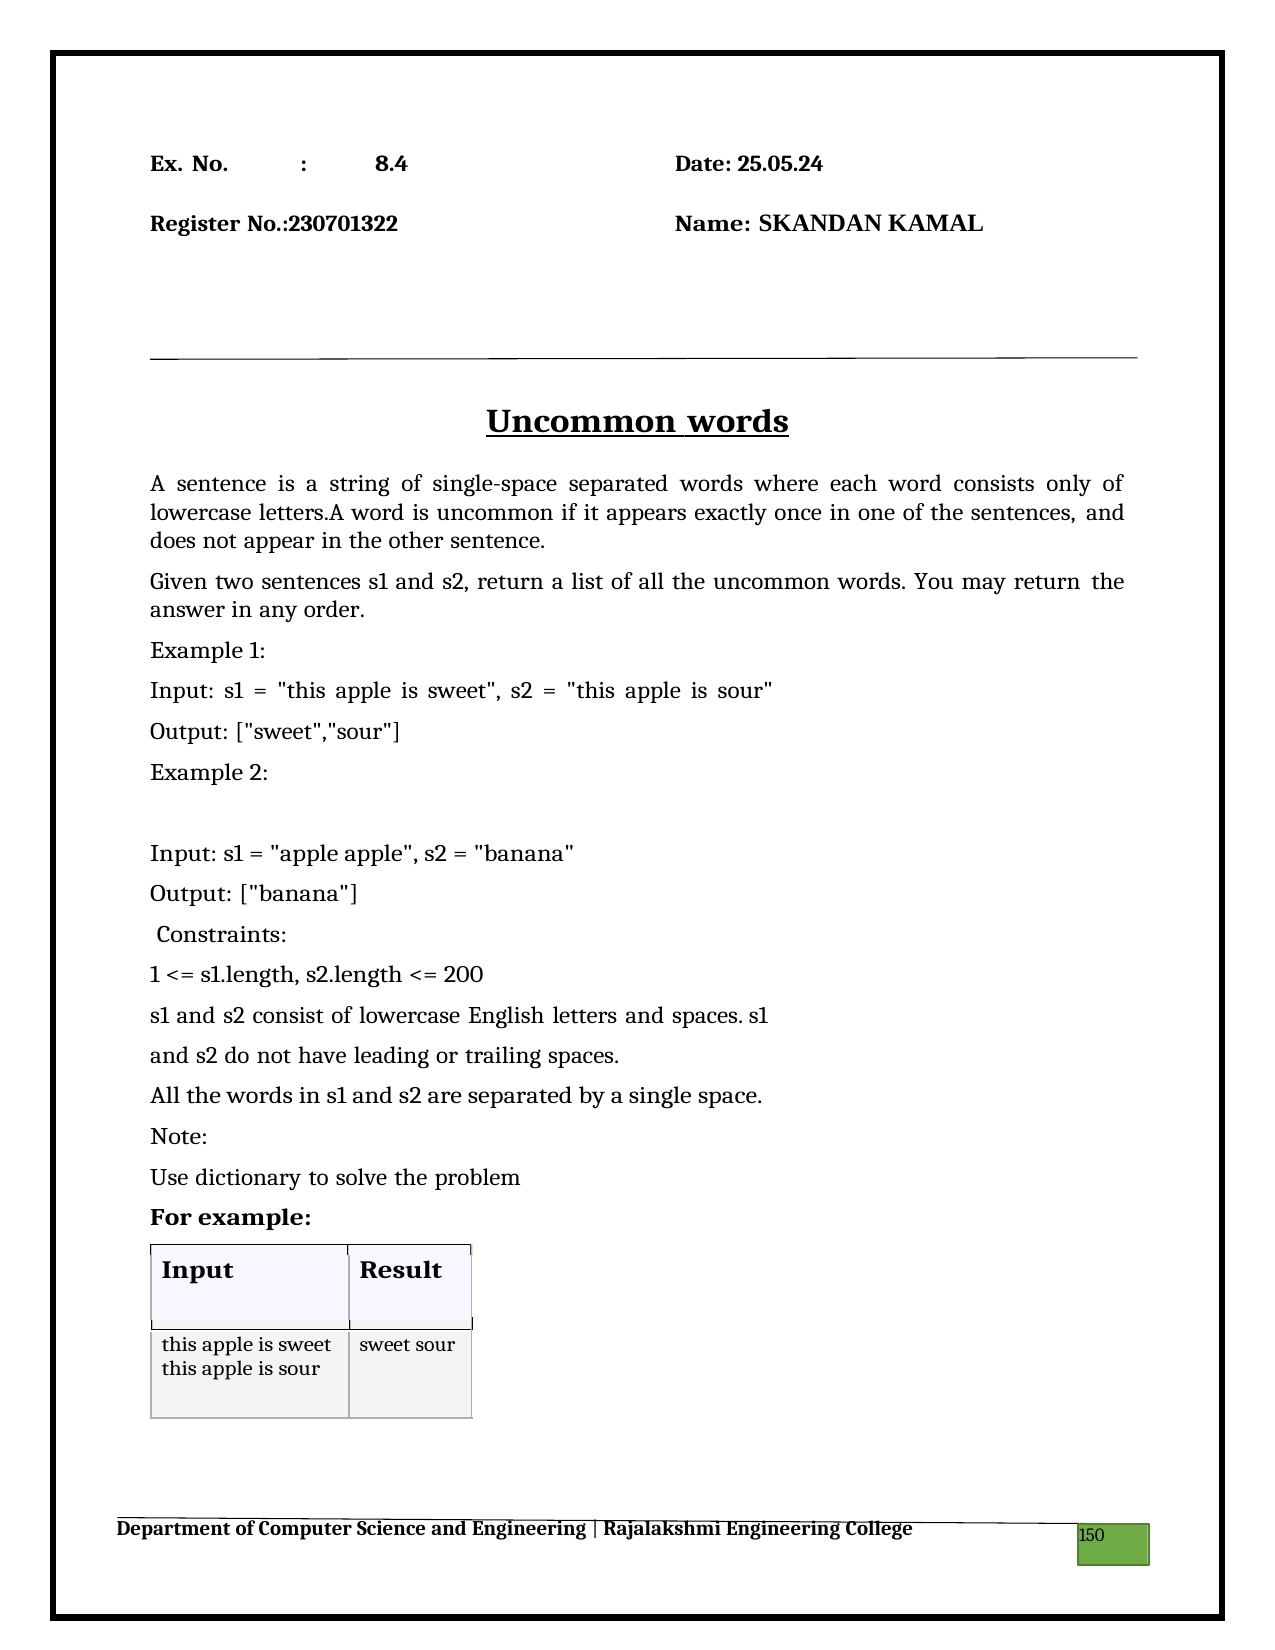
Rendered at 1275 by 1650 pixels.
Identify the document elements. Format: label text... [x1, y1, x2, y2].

text All the words in s1 and s2 are separated by a single space. Note: [150, 1082, 796, 1150]
text Example 2: [150, 758, 1206, 786]
text A sentence is a string of single-space separated words where each word consists only of lowercase letters.A word is uncommon if it appears exactly once in one of the sentences, and does not appear in the other sentence. [150, 470, 1125, 554]
text Input: s1 = "apple apple", s2 = "banana" Output: ["banana"] [150, 840, 591, 908]
text Constraints: [157, 920, 1206, 948]
picture [348, 1245, 470, 1255]
picture [151, 1245, 347, 1255]
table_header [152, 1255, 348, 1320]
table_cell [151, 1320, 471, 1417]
text Register No.:230701322 Name: SKANDAN KAMAL [150, 208, 1206, 238]
text Ex. No. : 8.4 Date: 25.05.24 [150, 151, 1206, 177]
text s1 and s2 consist of lowercase English letters and spaces. s1 and s2 do not have leading or trailing spaces. [150, 1002, 782, 1070]
text 1 <= s1.length, s2.length <= 200 [150, 961, 1206, 989]
text Input: s1 = "this apple is sweet", s2 = "this apple is sour" Output: ["sweet","sour"] [150, 677, 774, 745]
subtitle Uncommon words [172, 403, 1103, 441]
text Given two sentences s1 and s2, return a list of all the uncommon words. You may return the answer in any order. [150, 567, 1124, 623]
text Use dictionary to solve the problem [150, 1163, 1206, 1191]
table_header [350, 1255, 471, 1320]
text Example 1: [150, 637, 1206, 664]
text For example: [150, 1204, 1206, 1232]
